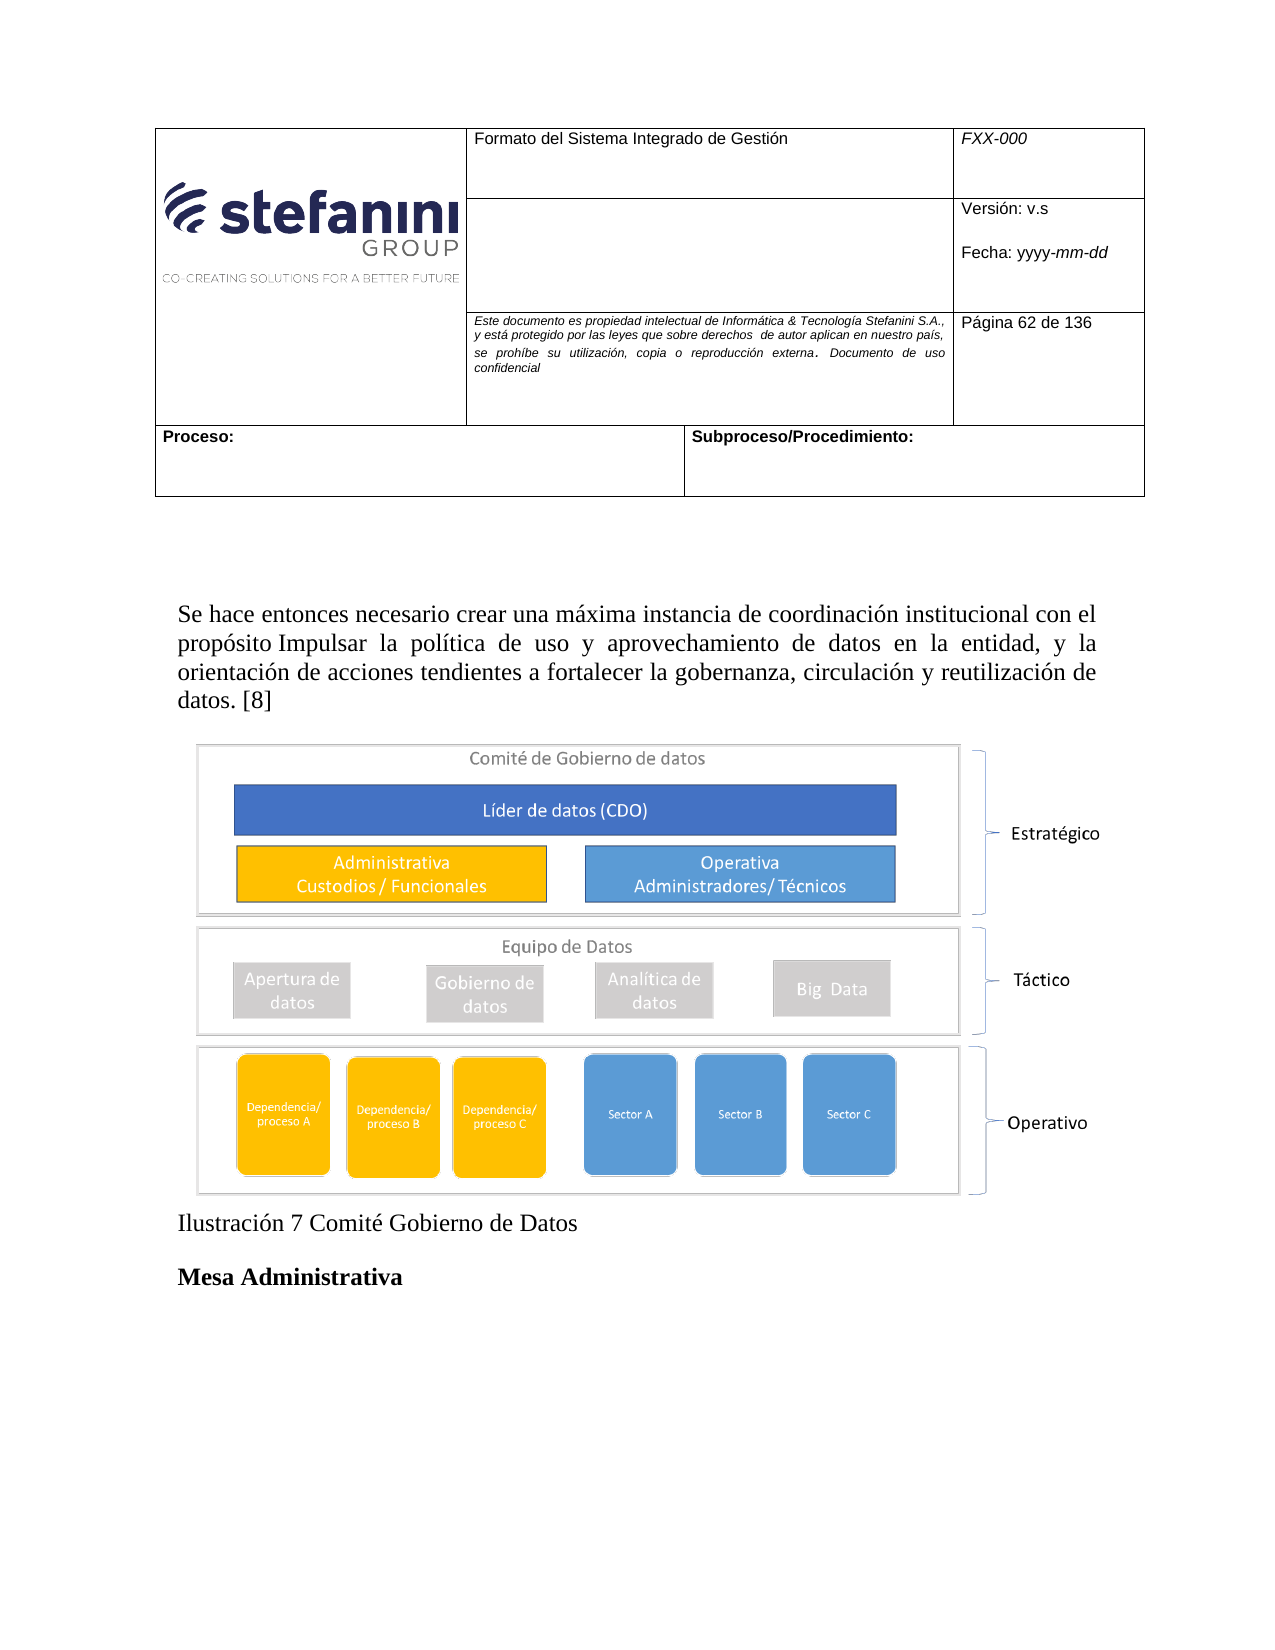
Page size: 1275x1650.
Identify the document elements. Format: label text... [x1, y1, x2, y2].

picture [162, 182, 460, 286]
text Mesa Administrativa [177, 1262, 1098, 1291]
text Ilustración 7 Comité Gobierno de Datos [177, 1208, 1098, 1237]
text Se hace entonces necesario crear una máxima instancia de coordinación institucional con el propósito Impulsar la política de uso y aprovechamiento de datos en la entidad, y la orientación de acciones tendientes a fortalecer la gobernanza, circulación y reutilización de datos. [8] [177, 599, 1098, 714]
picture [196, 739, 1115, 1196]
